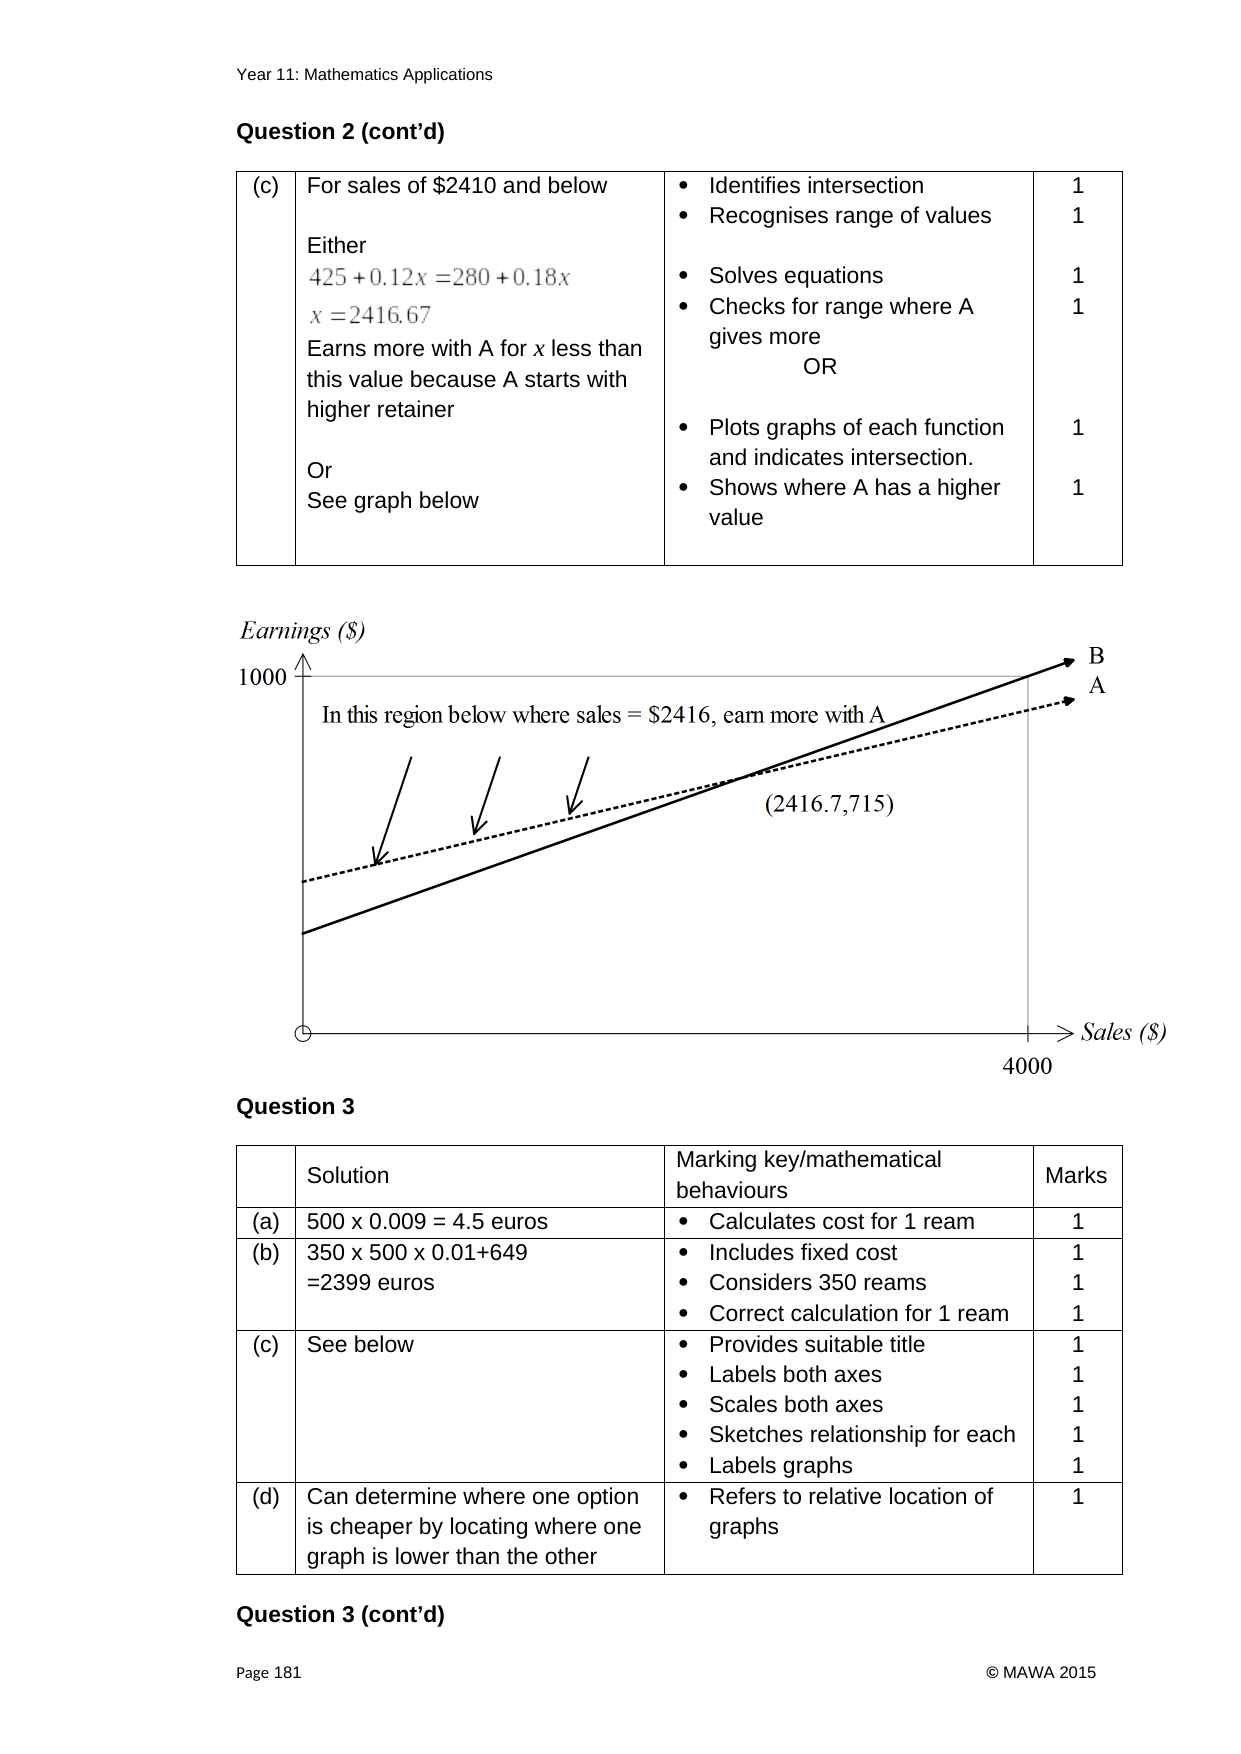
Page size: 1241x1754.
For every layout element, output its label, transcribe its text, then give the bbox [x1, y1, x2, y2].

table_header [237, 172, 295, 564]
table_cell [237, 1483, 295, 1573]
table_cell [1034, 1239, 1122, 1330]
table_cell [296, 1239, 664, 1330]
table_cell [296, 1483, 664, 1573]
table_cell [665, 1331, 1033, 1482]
text Question 3 [236, 1093, 1122, 1119]
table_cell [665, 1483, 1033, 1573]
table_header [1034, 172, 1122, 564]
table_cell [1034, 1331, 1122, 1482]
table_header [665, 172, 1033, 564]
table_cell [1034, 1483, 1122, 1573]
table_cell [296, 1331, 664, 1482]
picture [236, 618, 1168, 1076]
text Question 2 (cont’d) [236, 118, 1122, 144]
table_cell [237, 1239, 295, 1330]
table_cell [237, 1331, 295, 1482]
text Question 3 (cont’d) [236, 1601, 1122, 1627]
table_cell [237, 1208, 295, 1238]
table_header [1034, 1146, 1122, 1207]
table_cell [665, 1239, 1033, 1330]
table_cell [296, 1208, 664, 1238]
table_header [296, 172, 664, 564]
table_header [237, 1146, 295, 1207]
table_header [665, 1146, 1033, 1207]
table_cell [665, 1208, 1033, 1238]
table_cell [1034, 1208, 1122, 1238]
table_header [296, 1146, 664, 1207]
